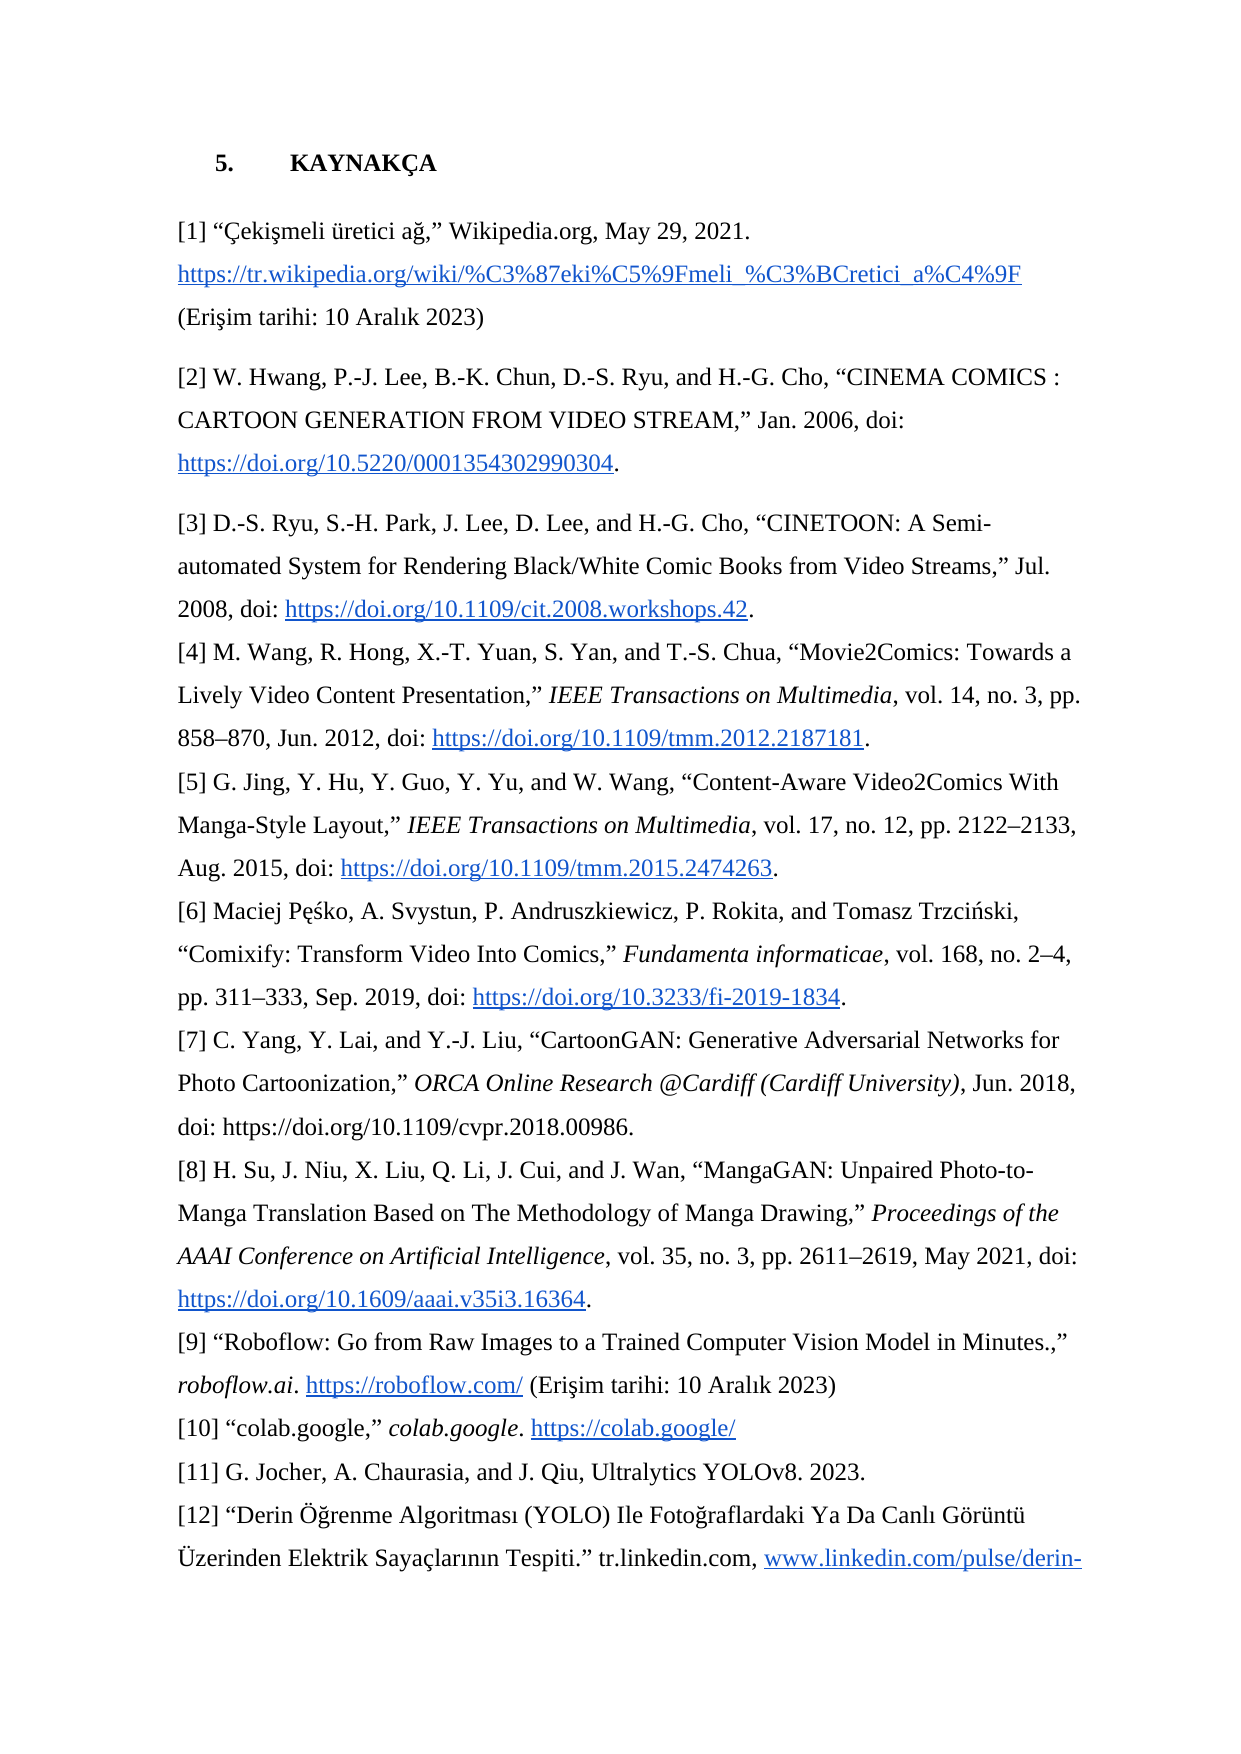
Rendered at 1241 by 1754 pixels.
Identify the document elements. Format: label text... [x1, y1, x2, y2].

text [177, 1500, 1092, 1572]
subtitle KAYNAKÇA [215, 148, 1092, 176]
text [5] G. Jing, Y. Hu, Y. Guo, Y. Yu, and W. Wang, “Content-Aware Video2Comics With Manga-Style Layout,” IEEE Transactions on Multimedia, vol. 17, no. 12, pp. 2122–2133, Aug. 2015, doi: https://doi.org/10.1109/tmm.2015.2474263. [177, 767, 1092, 882]
text [7] C. Yang, Y. Lai, and Y.-J. Liu, “CartoonGAN: Generative Adversarial Networks for Photo Cartoonization,” ORCA Online Research @Cardiff (Cardiff University), Jun. 2018, doi: https://doi.org/10.1109/cvpr.2018.00986. [177, 1025, 1092, 1140]
text [10] “colab.google,” colab.google. https://colab.google/ [177, 1413, 1092, 1442]
text [2] W. Hwang, P.-J. Lee, B.-K. Chun, D.-S. Ryu, and H.-G. Cho, “CINEMA COMICS : CARTOON GENERATION FROM VIDEO STREAM,” Jan. 2006, doi: https://doi.org/10.5220/0001354302990304. [177, 362, 1092, 477]
text [8] H. Su, J. Niu, X. Liu, Q. Li, J. Cui, and J. Wan, “MangaGAN: Unpaired Photo-to-Manga Translation Based on The Methodology of Manga Drawing,” Proceedings of the AAAI Conference on Artificial Intelligence, vol. 35, no. 3, pp. 2611–2619, May 2021, doi: https://doi.org/10.1609/aaai.v35i3.16364. [177, 1155, 1092, 1313]
text [1] “Çekişmeli üretici ağ,” Wikipedia.org, May 29, 2021. https://tr.wikipedia.org/wiki/%C3%87eki%C5%9Fmeli_%C3%BCretici_a%C4%9F (Erişim tarihi: 10 Aralık 2023) [177, 216, 1092, 331]
text [11] G. Jocher, A. Chaurasia, and J. Qiu, Ultralytics YOLOv8. 2023. [177, 1457, 1092, 1485]
text [3] D.-S. Ryu, S.-H. Park, J. Lee, D. Lee, and H.-G. Cho, “CINETOON: A Semi-automated System for Rendering Black/White Comic Books from Video Streams,” Jul. 2008, doi: https://doi.org/10.1109/cit.2008.workshops.42. [177, 508, 1092, 623]
text [9] “Roboflow: Go from Raw Images to a Trained Computer Vision Model in Minutes.,” roboflow.ai. https://roboflow.com/ (Erişim tarihi: 10 Aralık 2023) [177, 1327, 1092, 1399]
text [4] M. Wang, R. Hong, X.-T. Yuan, S. Yan, and T.-S. Chua, “Movie2Comics: Towards a Lively Video Content Presentation,” IEEE Transactions on Multimedia, vol. 14, no. 3, pp. 858–870, Jun. 2012, doi: https://doi.org/10.1109/tmm.2012.2187181. [177, 637, 1092, 752]
text [6] Maciej Pęśko, A. Svystun, P. Andruszkiewicz, P. Rokita, and Tomasz Trzciński, “Comixify: Transform Video Into Comics,” Fundamenta informaticae, vol. 168, no. 2–4, pp. 311–333, Sep. 2019, doi: https://doi.org/10.3233/fi-2019-1834. [177, 896, 1092, 1011]
